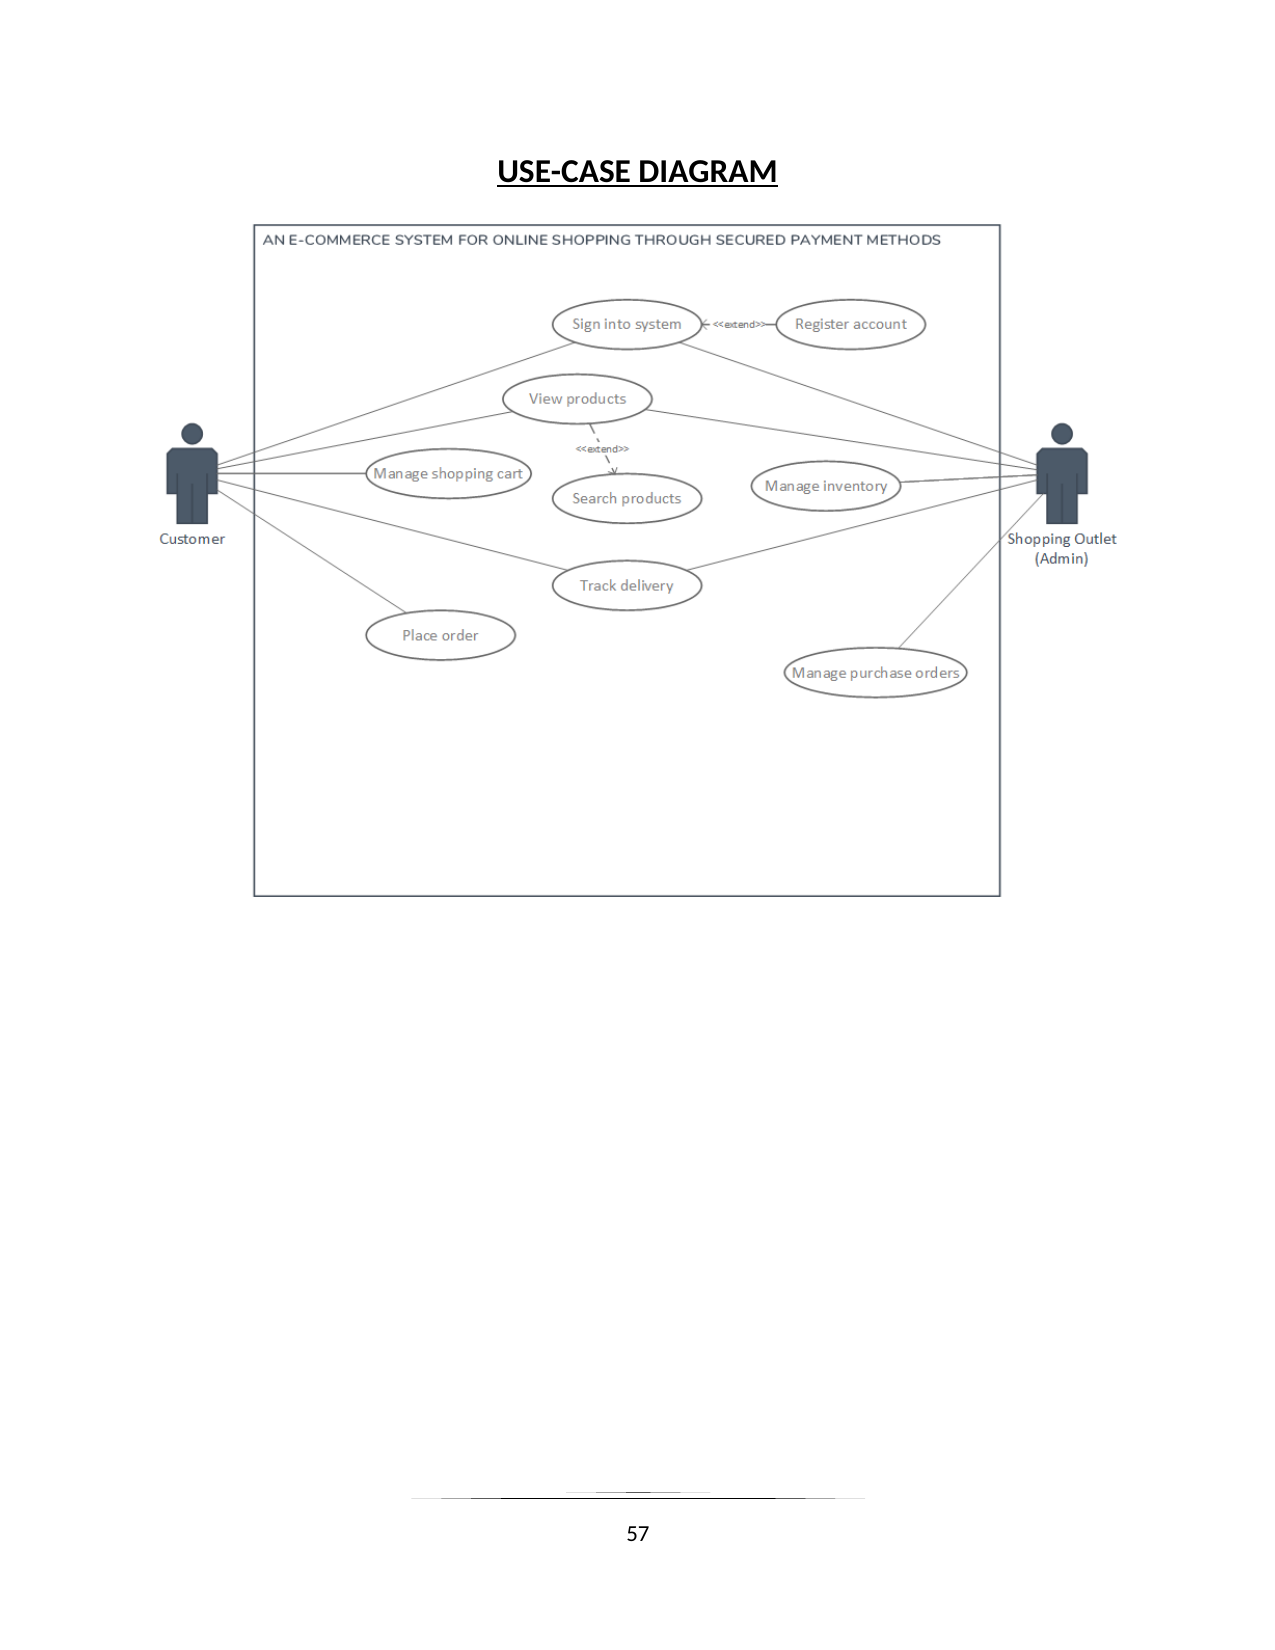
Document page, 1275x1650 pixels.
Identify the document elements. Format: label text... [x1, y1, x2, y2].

picture [150, 223, 1125, 898]
text USE-CASE DIAGRAM [150, 150, 1125, 191]
